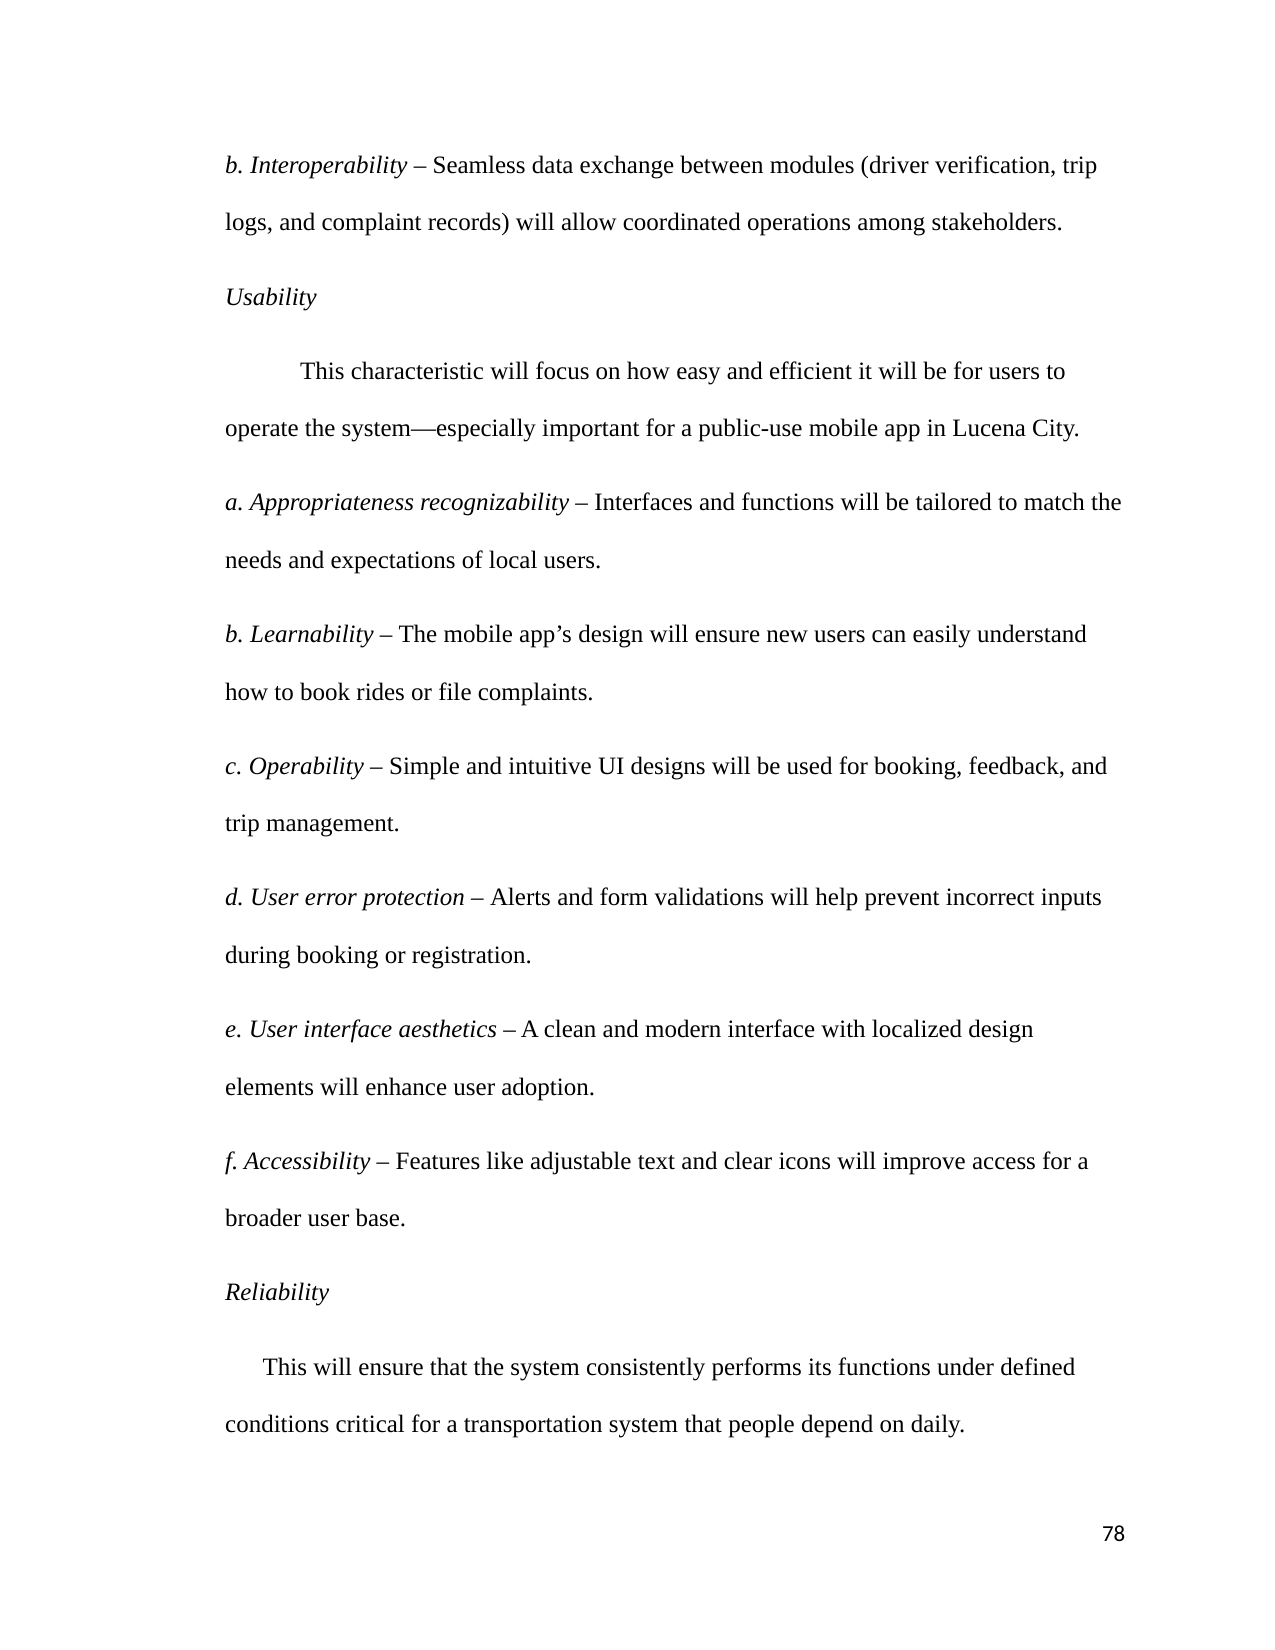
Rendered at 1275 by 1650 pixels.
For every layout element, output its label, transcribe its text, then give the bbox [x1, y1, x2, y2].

text a. Appropriateness recognizability – Interfaces and functions will be tailored to match the needs and expectations of local users. [225, 487, 1125, 574]
text This will ensure that the system consistently performs its functions under defined conditions critical for a transportation system that people depend on daily. [225, 1352, 1125, 1438]
text e. User interface aesthetics – A clean and modern interface with localized design elements will enhance user adoption. [225, 1014, 1125, 1100]
text b. Learnability – The mobile app’s design will ensure new users can easily understand how to book rides or file complaints. [225, 619, 1125, 705]
text f. Accessibility – Features like adjustable text and clear icons will improve access for a broader user base. [225, 1146, 1125, 1232]
text This characteristic will focus on how easy and efficient it will be for users to operate the system—especially important for a public-use mobile app in Lucena City. [225, 356, 1125, 442]
text d. User error protection – Alerts and form validations will help prevent incorrect inputs during booking or registration. [225, 882, 1125, 969]
text c. Operability – Simple and intuitive UI designs will be used for booking, feedback, and trip management. [225, 751, 1125, 837]
text Usability [225, 282, 1125, 310]
text b. Interoperability – Seamless data exchange between modules (driver verification, trip logs, and complaint records) will allow coordinated operations among stakeholders. [225, 150, 1125, 236]
text Reliability [225, 1277, 1125, 1306]
